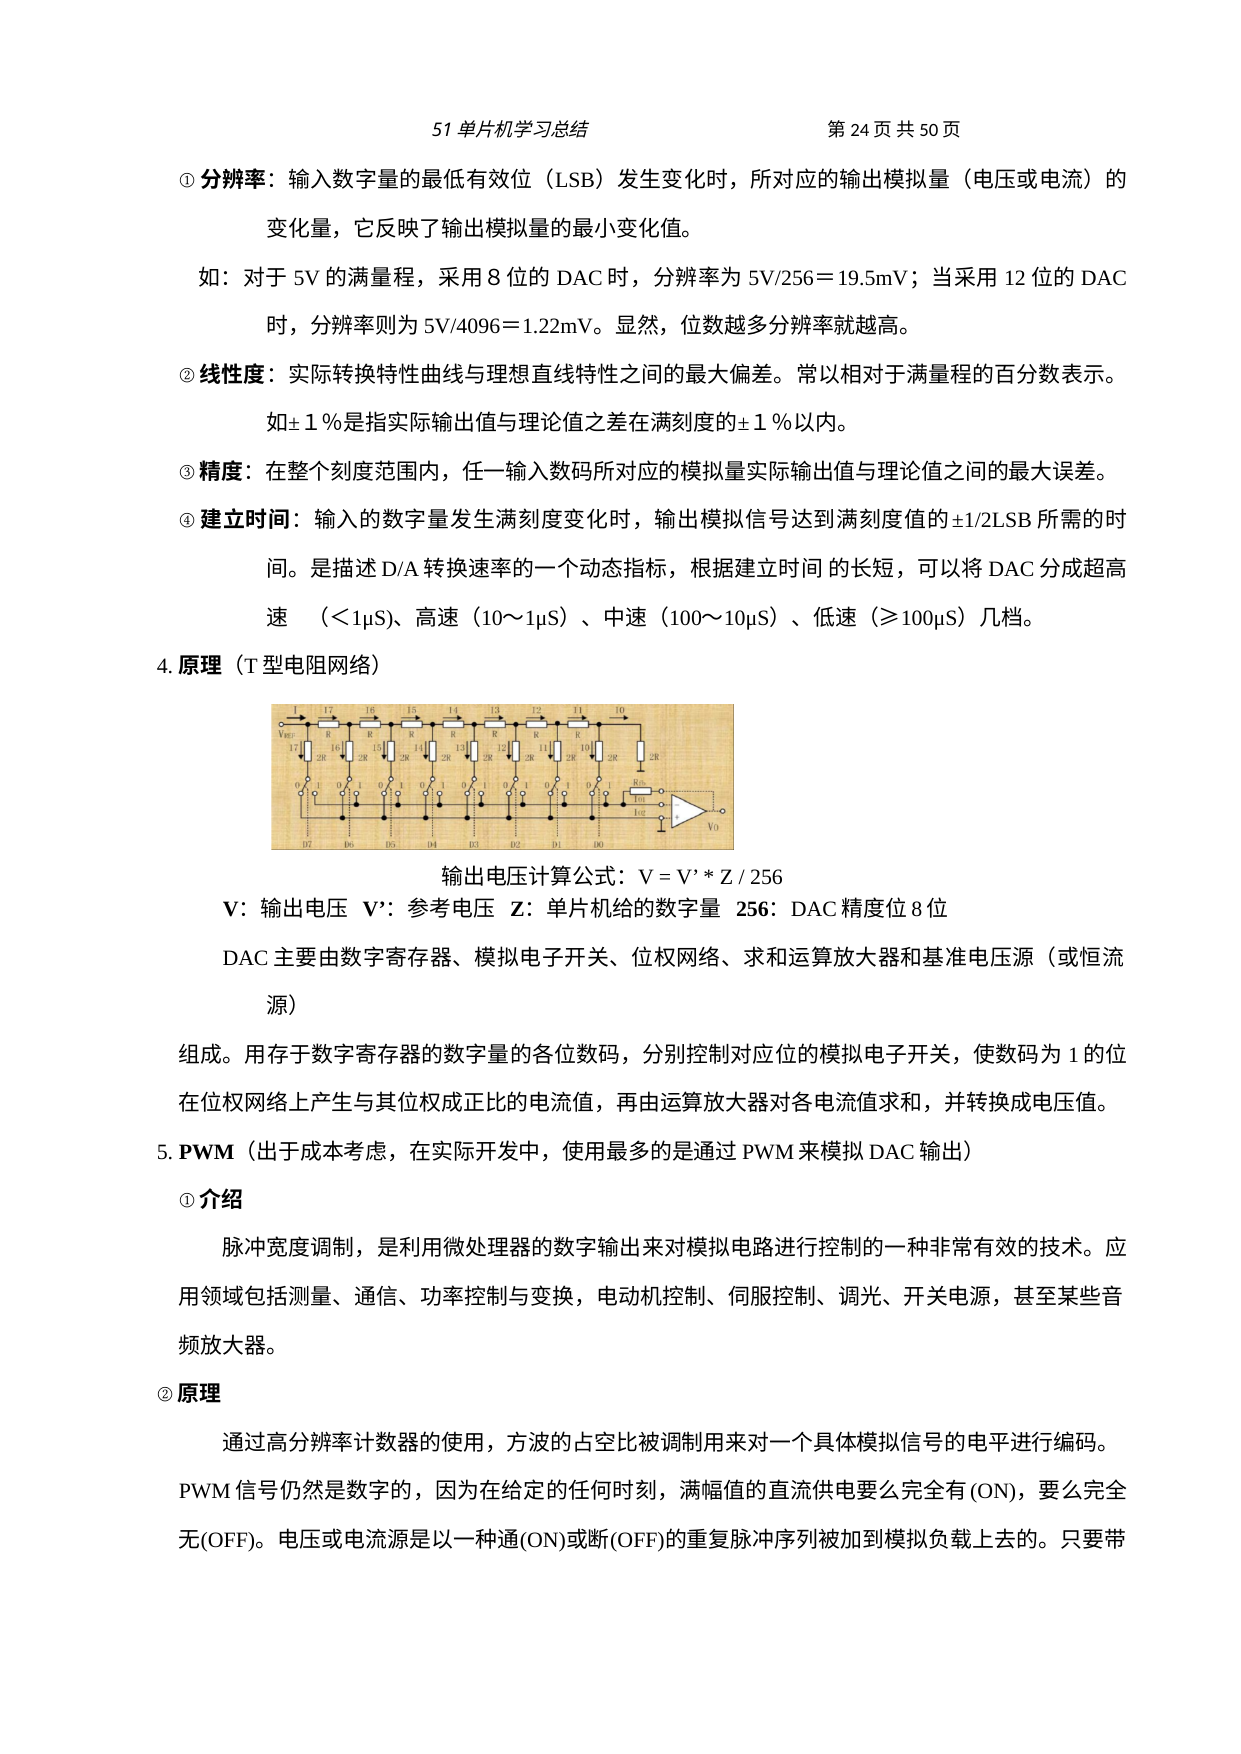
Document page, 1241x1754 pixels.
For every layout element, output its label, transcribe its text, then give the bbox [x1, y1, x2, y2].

list 输出电压计算公式：V = V’ * Z / 256 [113, 858, 1127, 891]
list 原理（T型电阻网络） [157, 647, 1127, 680]
picture [271, 704, 734, 850]
list DAC主要由数字寄存器、模拟电子开关、位权网络、求和运算放大器和基准电压源（或恒流源） [222, 939, 1127, 1020]
list ②线性度：实际转换特性曲线与理想直线特性之间的最大偏差。常以相对于满量程的百分数表示。如±１％是指实际输出值与理论值之差在满刻度的±１％以内。 [178, 356, 1127, 437]
list V：输出电压 V’：参考电压 Z：单片机给的数字量 256：DAC精度位8位 [113, 891, 1127, 923]
list 通过高分辨率计数器的使用，方波的占空比被调制用来对一个具体模拟信号的电平进行编码。 [222, 1424, 1127, 1457]
list ③精度：在整个刻度范围内，任一输入数码所对应的模拟量实际输出值与理论值之间的最大误差。 [178, 453, 1127, 486]
list 脉冲宽度调制，是利用微处理器的数字输出来对模拟电路进行控制的一种非常有效的技术。应用领域包括测量、通信、功率控制与变换，电动机控制、伺服控制、调光、开关电源，甚至某些音频放大器。 [178, 1230, 1127, 1360]
list 如：对于5V的满量程，采用８位的DAC时，分辨率为5V/256＝19.5mV；当采用12位的DAC时，分辨率则为5V/4096＝1.22mV。显然，位数越多分辨率就越高。 [178, 259, 1127, 340]
list PWM（出于成本考虑，在实际开发中，使用最多的是通过PWM来模拟DAC输出） [157, 1133, 1127, 1166]
list ①分辨率：输入数字量的最低有效位（LSB）发生变化时，所对应的输出模拟量（电压或电流）的变化量，它反映了输出模拟量的最小变化值。 [178, 162, 1127, 243]
list ②原理 [113, 1376, 1127, 1408]
list 组成。用存于数字寄存器的数字量的各位数码，分别控制对应位的模拟电子开关，使数码为1的位在位权网络上产生与其位权成正比的电流值，再由运算放大器对各电流值求和，并转换成电压值。 [178, 1036, 1127, 1117]
list ①介绍 [178, 1182, 1127, 1214]
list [178, 1472, 1127, 1554]
list ④建立时间：输入的数字量发生满刻度变化时，输出模拟信号达到满刻度值的±1/2LSB所需的时间。是描述D/A转换速率的一个动态指标，根据建立时间 的长短，可以将DAC分成超高速 （＜1μS)、高速（10～1μS）、中速（100～10μS）、低速（≥100μS）几档。 [178, 502, 1127, 632]
